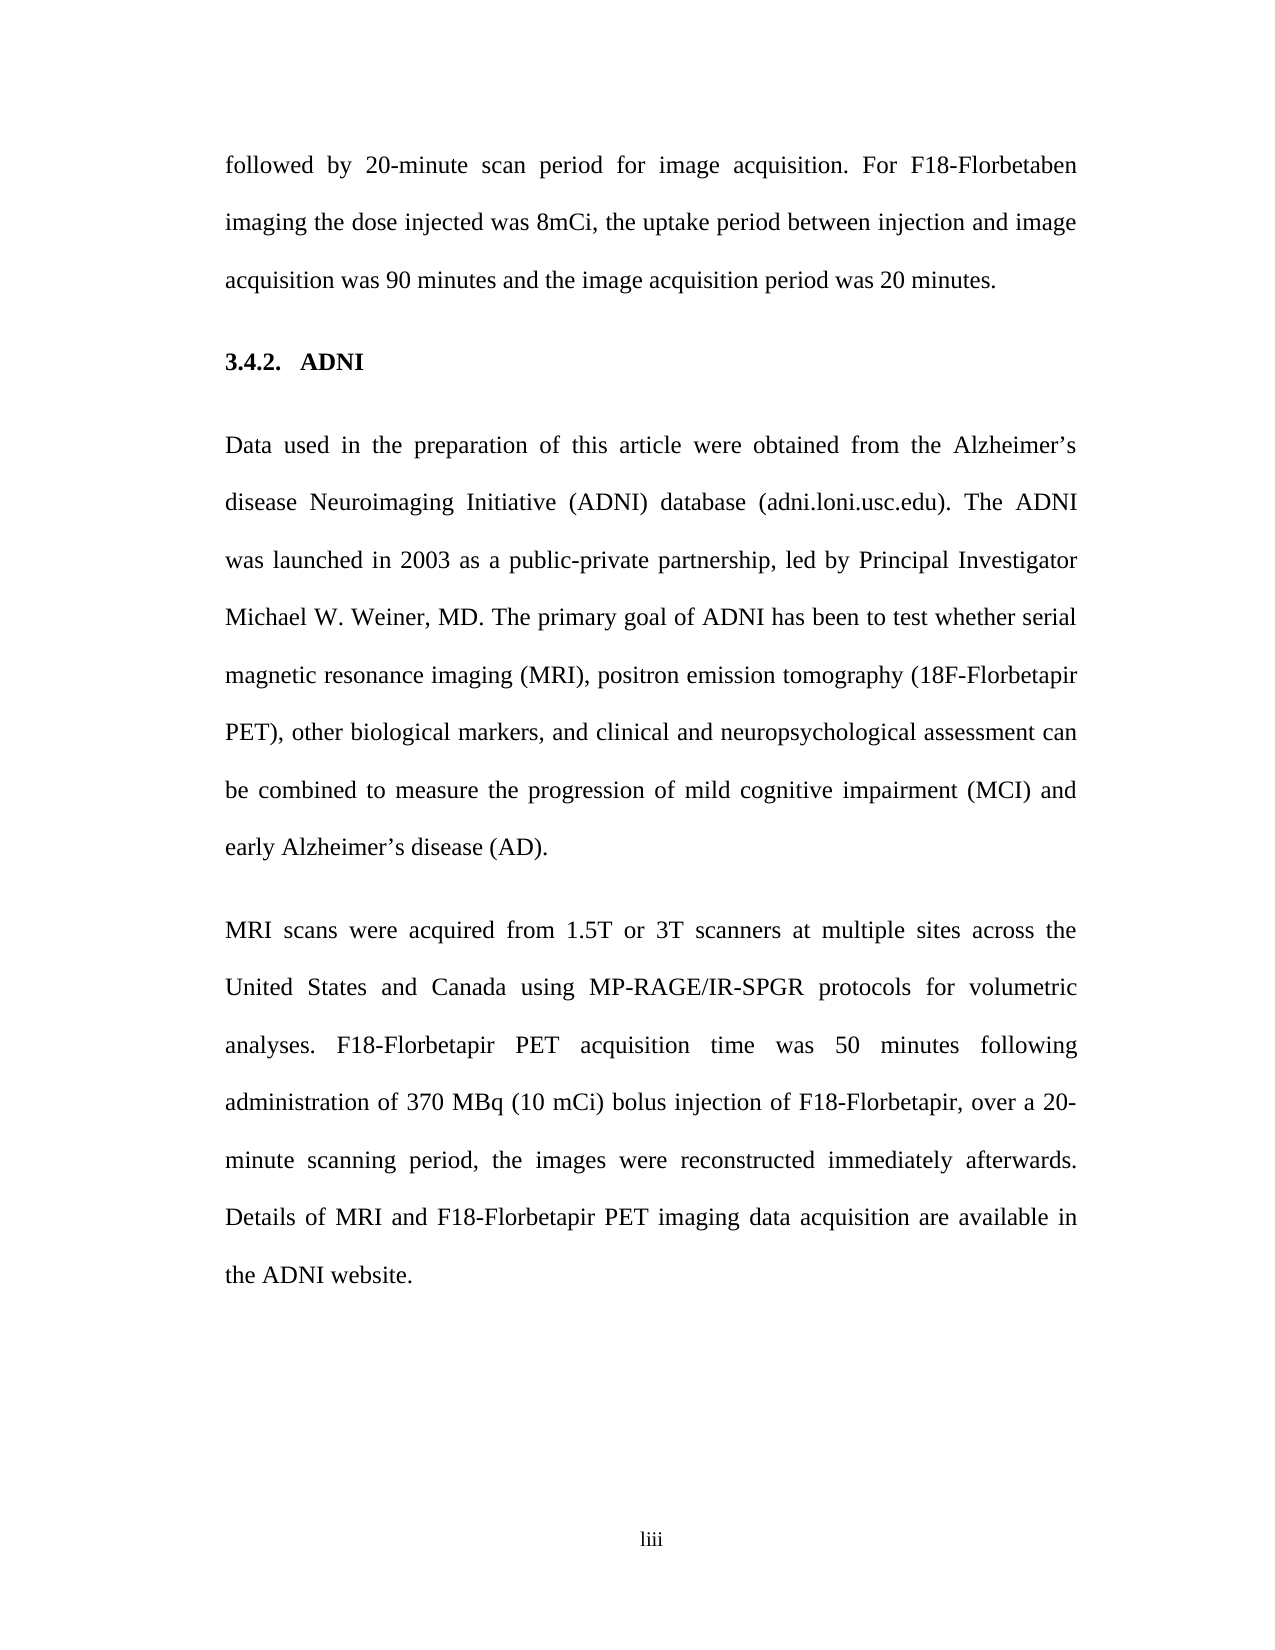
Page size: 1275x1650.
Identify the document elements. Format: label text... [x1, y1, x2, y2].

text Data used in the preparation of this article were obtained from the Alzheimer’s disease Neuroimaging Initiative (ADNI) database (adni.loni.usc.edu). The ADNI was launched in 2003 as a public-private partnership, led by Principal Investigator Michael W. Weiner, MD. The primary goal of ADNI has been to test whether serial magnetic resonance imaging (MRI), positron emission tomography (18F-Florbetapir PET), other biological markers, and clinical and neuropsychological assessment can be combined to measure the progression of mild cognitive impairment (MCI) and early Alzheimer’s disease (AD). [225, 430, 1078, 861]
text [225, 150, 1078, 294]
text MRI scans were acquired from 1.5T or 3T scanners at multiple sites across the United States and Canada using MP-RAGE/IR-SPGR protocols for volumetric analyses. F18-Florbetapir PET acquisition time was 50 minutes following administration of 370 MBq (10 mCi) bolus injection of F18-Florbetapir, over a 20-minute scanning period, the images were reconstructed immediately afterwards. Details of MRI and F18-Florbetapir PET imaging data acquisition are available in the ADNI website. [225, 915, 1078, 1289]
subtitle ADNI [225, 347, 1078, 376]
